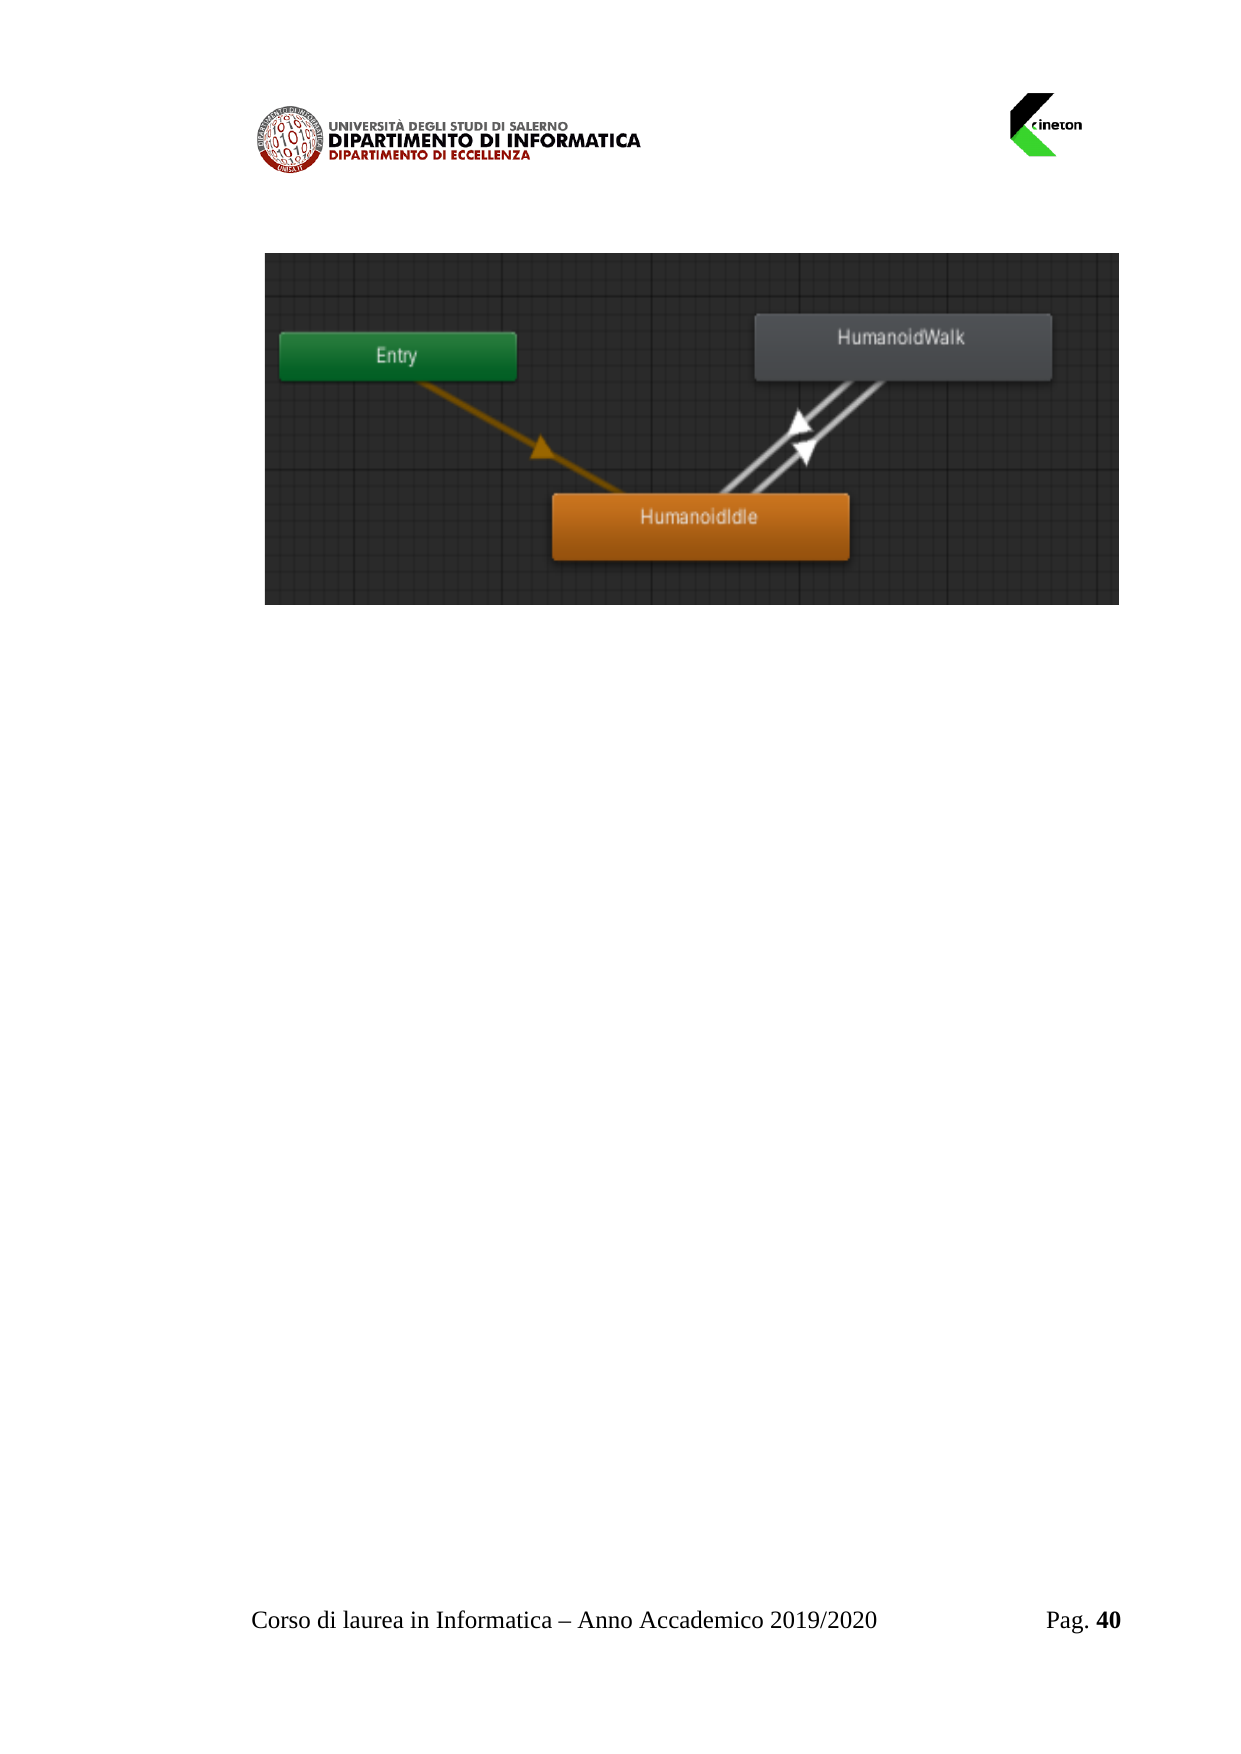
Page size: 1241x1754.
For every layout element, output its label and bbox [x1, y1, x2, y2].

picture [262, 253, 1119, 604]
picture [251, 102, 645, 177]
picture [987, 73, 1102, 177]
